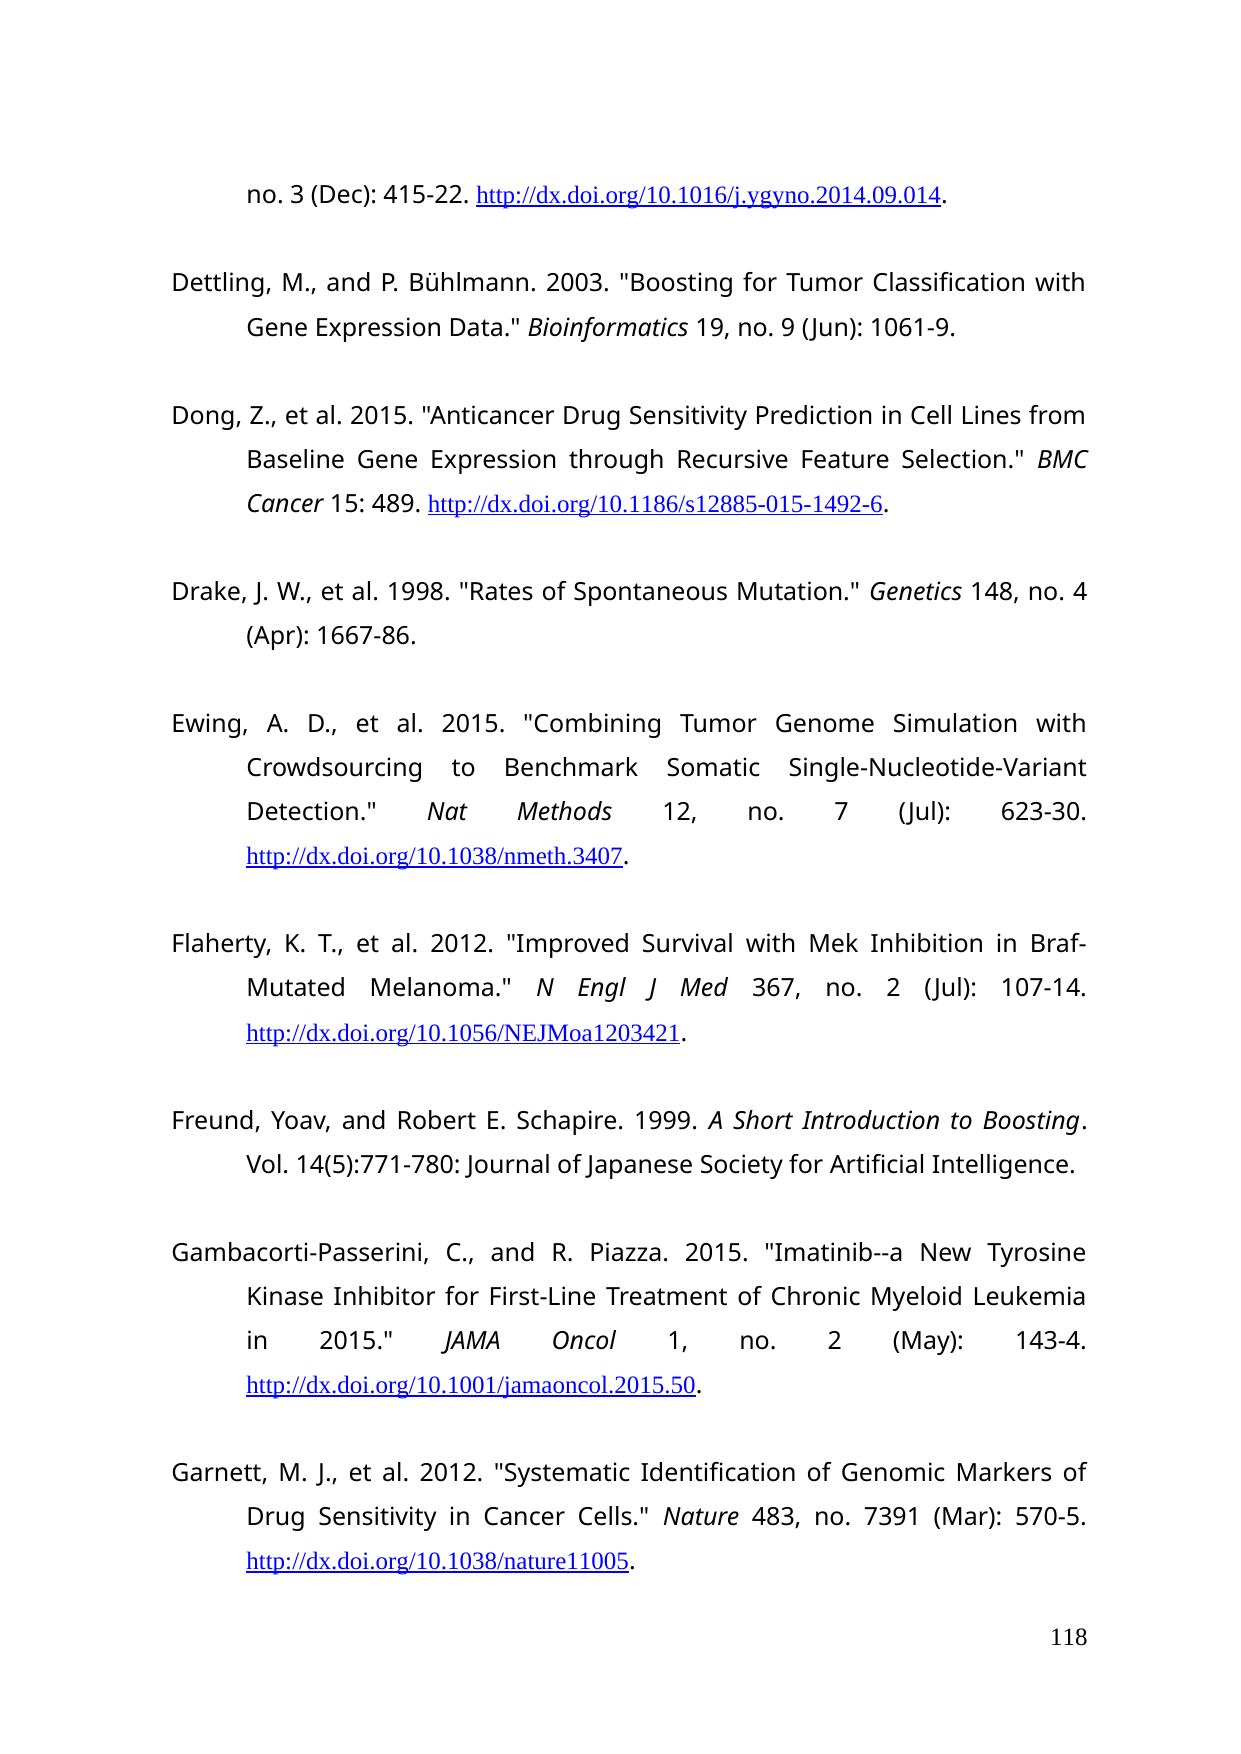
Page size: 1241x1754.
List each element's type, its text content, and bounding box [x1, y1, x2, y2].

text Dettling, M., and P. Bühlmann. 2003. "Boosting for Tumor Classification with Gene Expression Data." Bioinformatics 19, no. 9 (Jun): 1061-9. [171, 260, 1087, 348]
text Ewing, A. D., et al. 2015. "Combining Tumor Genome Simulation with Crowdsourcing to Benchmark Somatic Single-Nucleotide-Variant Detection." Nat Methods 12, no. 7 (Jul): 623-30. http://dx.doi.org/10.1038/nmeth.3407. [171, 701, 1087, 877]
text Freund, Yoav, and Robert E. Schapire. 1999. A Short Introduction to Boosting. Vol. 14(5):771-780: Journal of Japanese Society for Artificial Intelligence. [171, 1097, 1087, 1185]
text Gambacorti-Passerini, C., and R. Piazza. 2015. "Imatinib--a New Tyrosine Kinase Inhibitor for First-Line Treatment of Chronic Myeloid Leukemia in 2015." JAMA Oncol 1, no. 2 (May): 143-4. http://dx.doi.org/10.1001/jamaoncol.2015.50. [171, 1229, 1087, 1406]
text Garnett, M. J., et al. 2012. "Systematic Identification of Genomic Markers of Drug Sensitivity in Cancer Cells." Nature 483, no. 7391 (Mar): 570-5. http://dx.doi.org/10.1038/nature11005. [171, 1450, 1087, 1582]
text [171, 172, 1087, 216]
text Drake, J. W., et al. 1998. "Rates of Spontaneous Mutation." Genetics 148, no. 4 (Apr): 1667-86. [171, 568, 1087, 657]
text Flaherty, K. T., et al. 2012. "Improved Survival with Mek Inhibition in Braf-Mutated Melanoma." N Engl J Med 367, no. 2 (Jul): 107-14. http://dx.doi.org/10.1056/NEJMoa1203421. [171, 921, 1087, 1053]
text Dong, Z., et al. 2015. "Anticancer Drug Sensitivity Prediction in Cell Lines from Baseline Gene Expression through Recursive Feature Selection." BMC Cancer 15: 489. http://dx.doi.org/10.1186/s12885-015-1492-6. [171, 392, 1087, 524]
